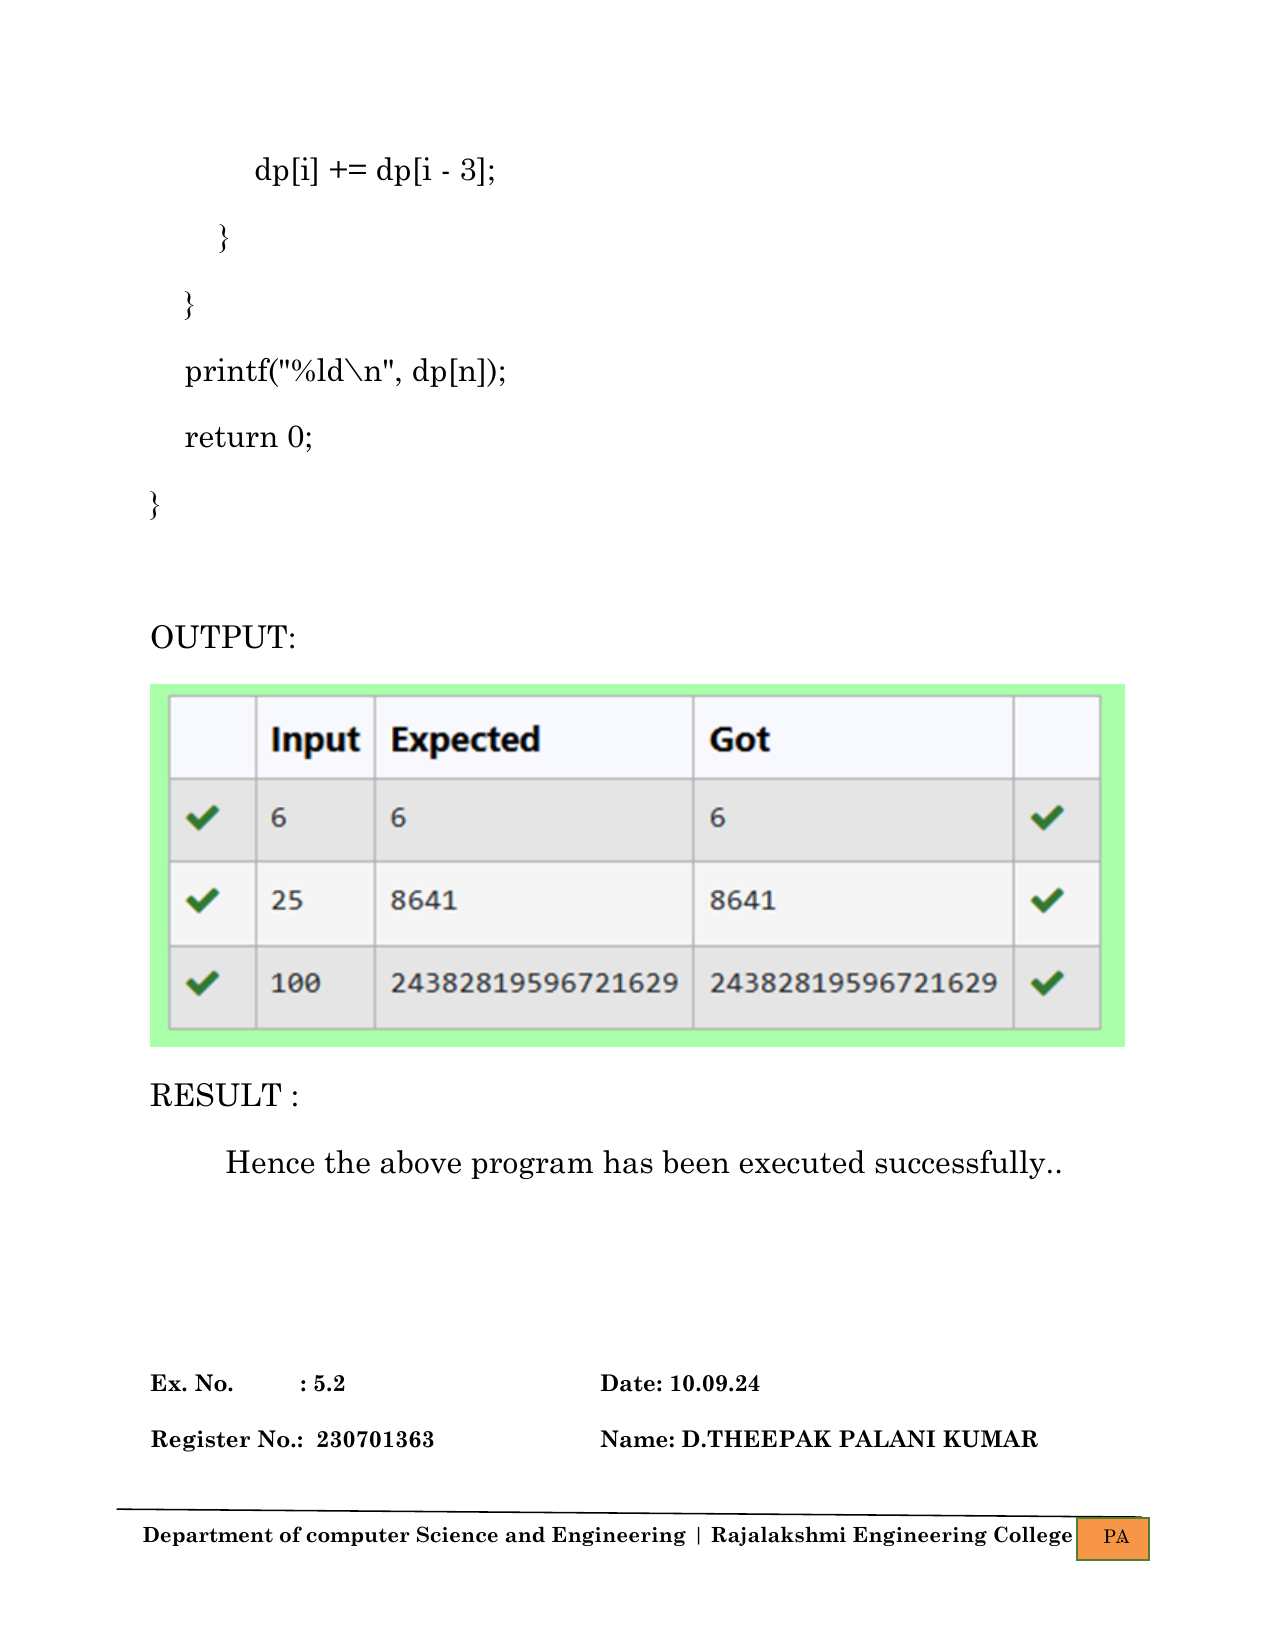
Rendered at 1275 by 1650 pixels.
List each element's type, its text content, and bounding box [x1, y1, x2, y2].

text Ex. No. : 5.2 Date: 10.09.24 [150, 1368, 1125, 1396]
text } [150, 283, 1125, 321]
text return 0; [150, 417, 1125, 455]
picture [150, 684, 1125, 1047]
text Register No.: 230701363 Name: D.THEEPAK PALANI KUMAR [150, 1425, 1125, 1453]
text dp[i] += dp[i - 3]; [150, 150, 1125, 188]
text } [150, 217, 1125, 254]
text Hence the above program has been executed successfully.. [150, 1143, 1125, 1180]
text printf("%ld\n", dp[n]); [150, 350, 1125, 388]
text } [150, 484, 1125, 521]
text OUTPUT: [150, 617, 1125, 655]
text RESULT : [150, 1076, 1125, 1113]
